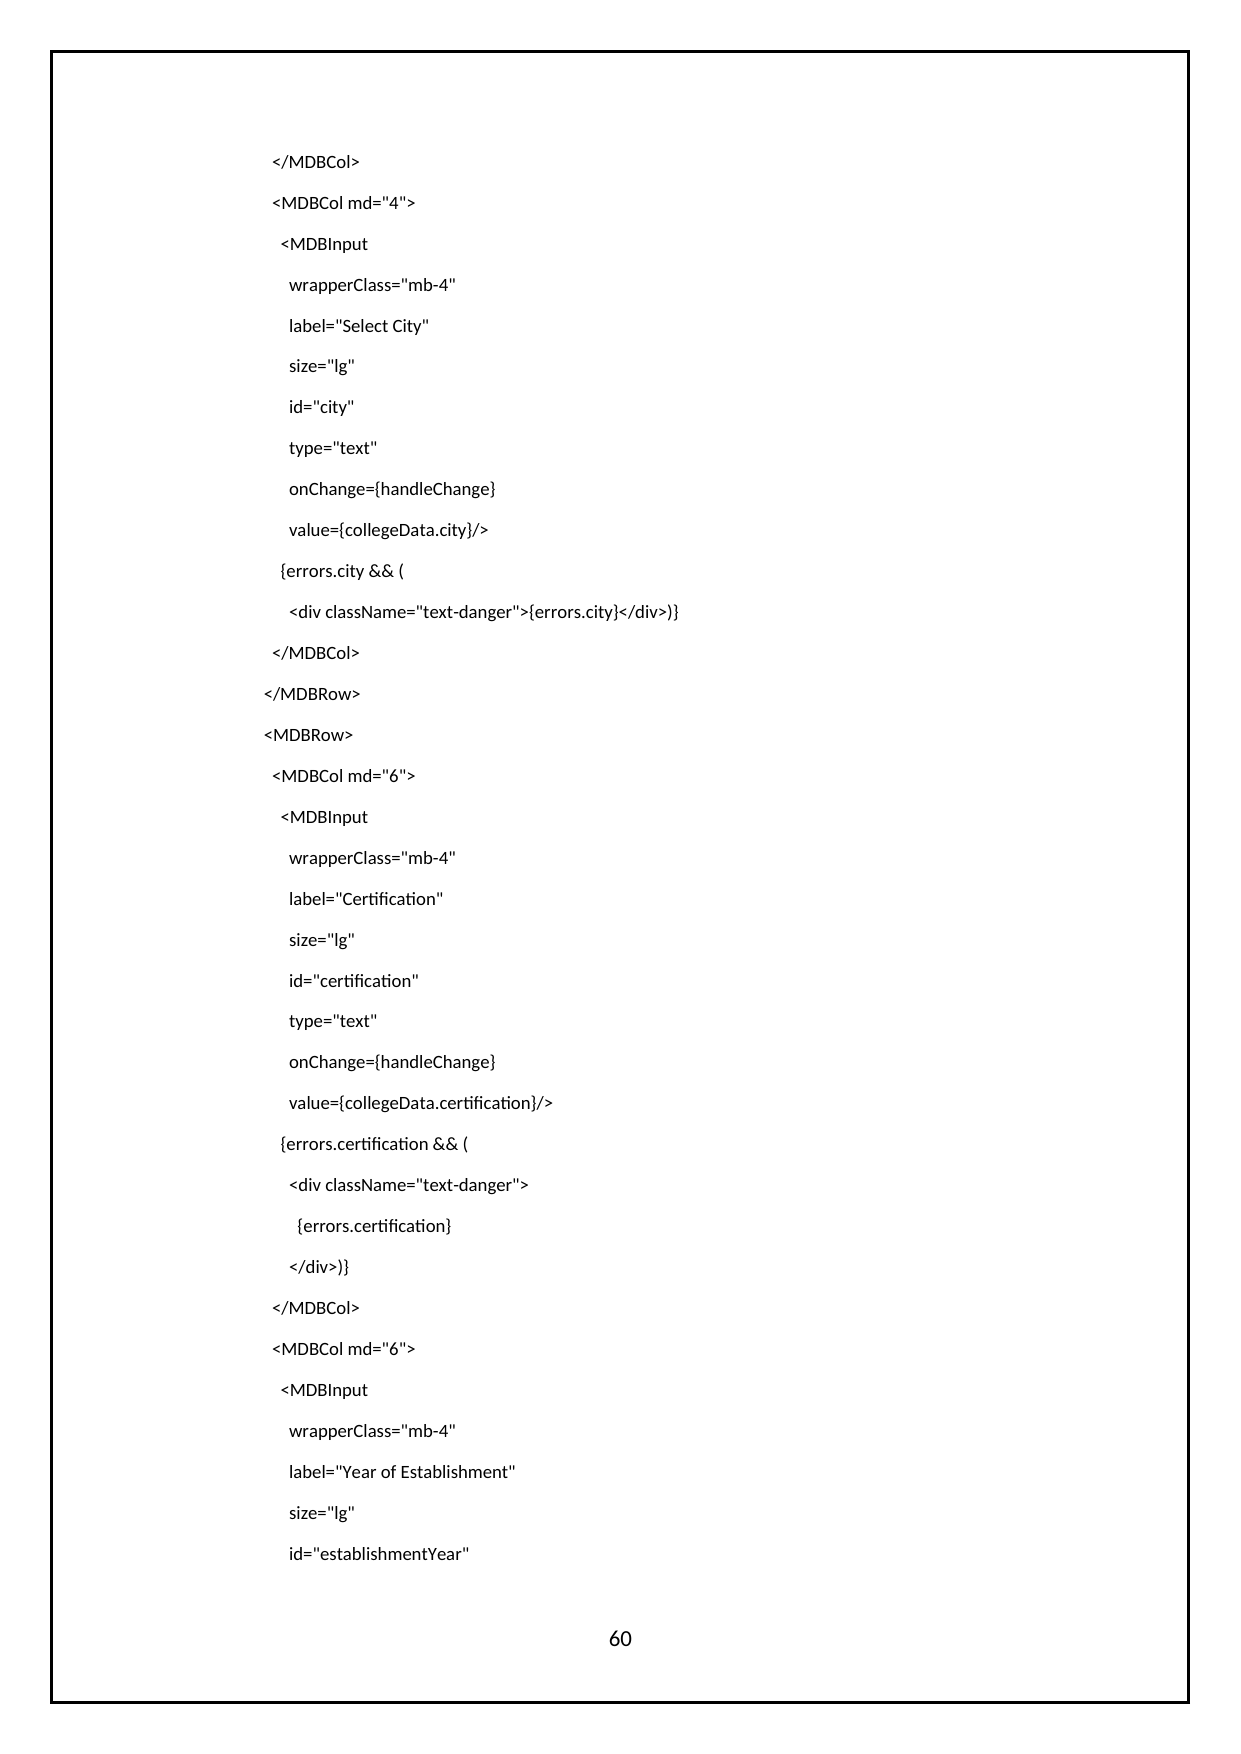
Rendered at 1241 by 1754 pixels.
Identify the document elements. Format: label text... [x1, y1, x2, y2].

text onChange={handleChange} [187, 477, 1090, 500]
text type="text" [187, 1010, 1090, 1033]
text <MDBCol md="6"> [187, 764, 1090, 787]
text <div className="text-danger"> [187, 1173, 1090, 1196]
text wrapperClass="mb-4" [187, 1419, 1090, 1442]
text {errors.certification && ( [187, 1132, 1090, 1155]
text {errors.certification} [187, 1214, 1090, 1237]
text size="lg" [187, 928, 1090, 951]
text id="city" [187, 396, 1090, 418]
text size="lg" [187, 355, 1090, 378]
text <MDBCol md="6"> [187, 1337, 1090, 1360]
text <MDBInput [187, 232, 1090, 255]
text </MDBRow> [187, 682, 1090, 705]
text </MDBCol> [187, 1296, 1090, 1319]
text <MDBCol md="4"> [187, 191, 1090, 214]
text <MDBRow> [187, 723, 1090, 746]
text </div>)} [187, 1255, 1090, 1278]
text wrapperClass="mb-4" [187, 846, 1090, 869]
text label="Select City" [187, 314, 1090, 337]
text id="certification" [187, 969, 1090, 992]
text wrapperClass="mb-4" [187, 273, 1090, 296]
text </MDBCol> [187, 150, 1090, 173]
text label="Certification" [187, 887, 1090, 910]
text id="establishmentYear" [187, 1542, 1090, 1565]
text size="lg" [187, 1501, 1090, 1524]
text onChange={handleChange} [187, 1051, 1090, 1073]
text value={collegeData.certification}/> [187, 1092, 1090, 1114]
text {errors.city && ( [187, 559, 1090, 582]
text <MDBInput [187, 1378, 1090, 1401]
text value={collegeData.city}/> [187, 518, 1090, 541]
text </MDBCol> [187, 641, 1090, 664]
text type="text" [187, 437, 1090, 459]
text <MDBInput [187, 805, 1090, 828]
text <div className="text-danger">{errors.city}</div>)} [187, 600, 1090, 623]
text label="Year of Establishment" [187, 1460, 1090, 1483]
